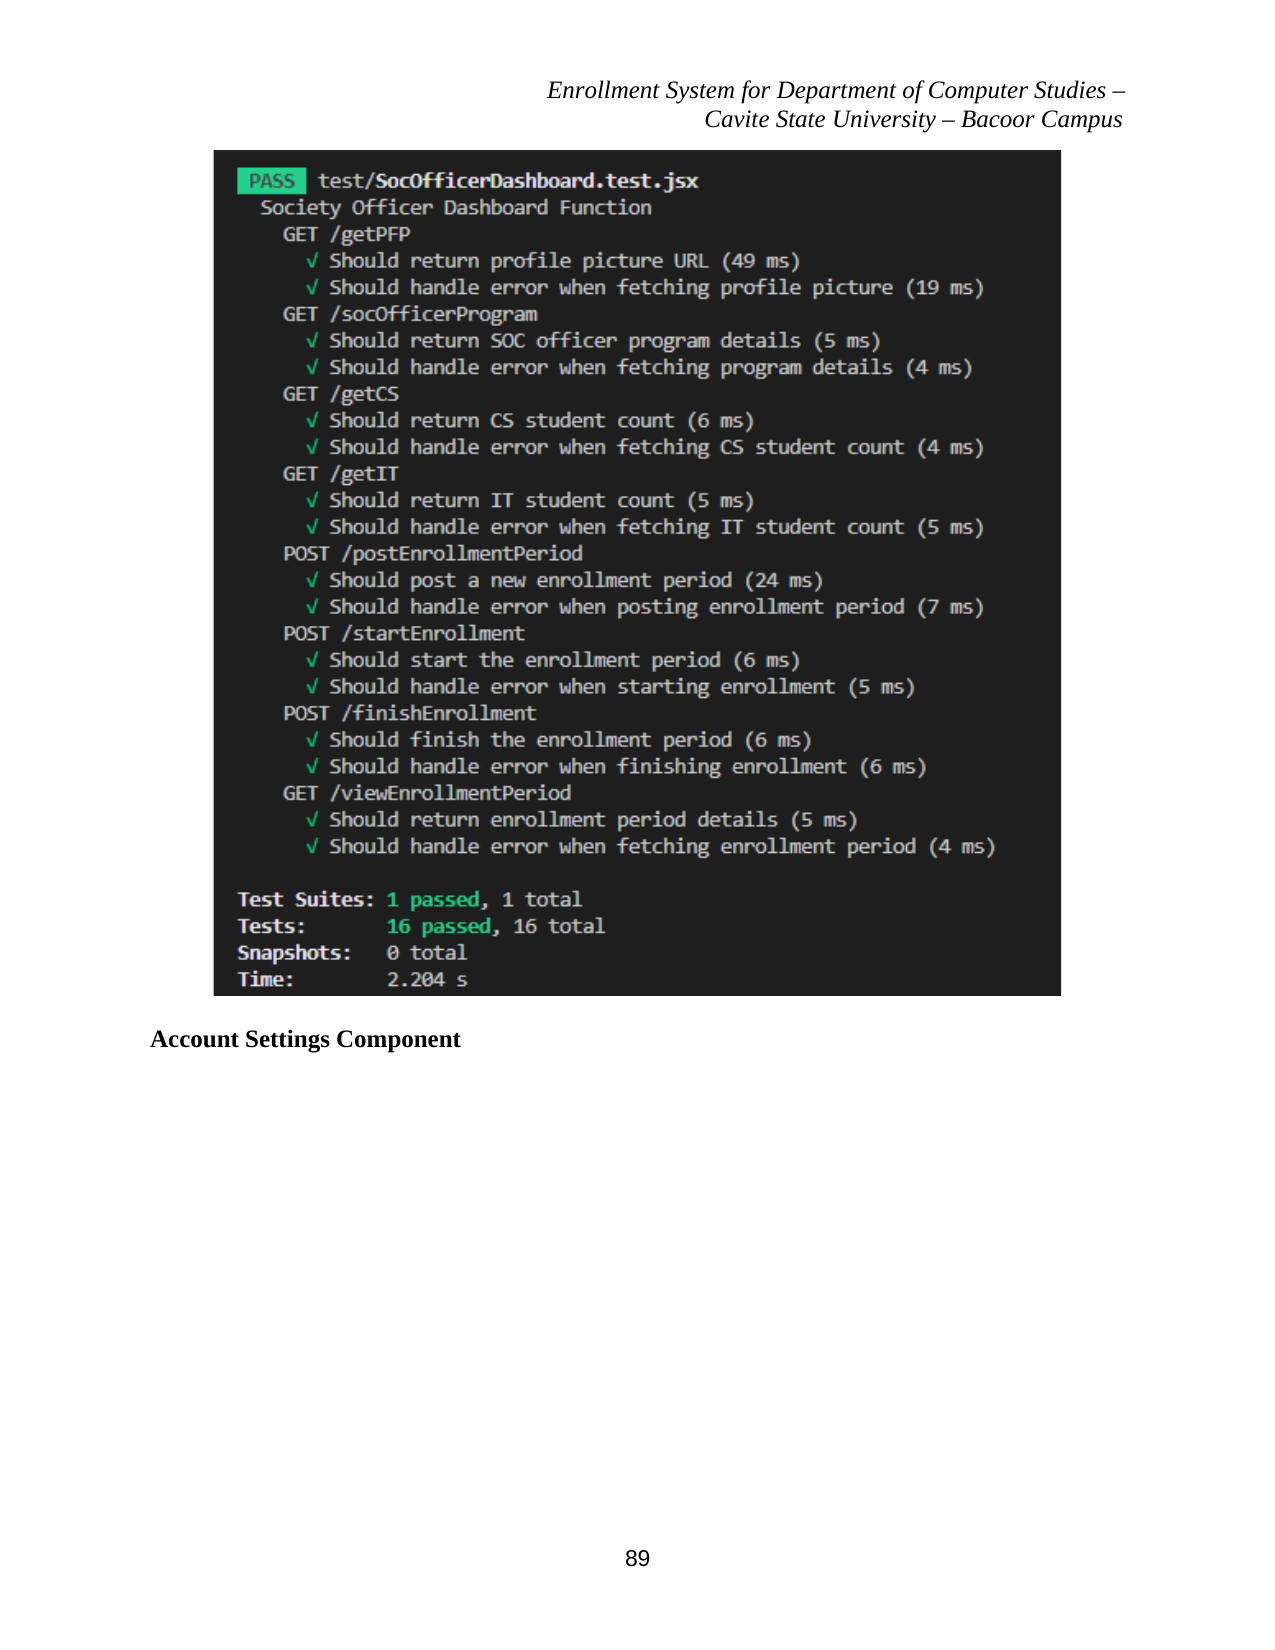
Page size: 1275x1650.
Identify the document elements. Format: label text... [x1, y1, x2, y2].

picture [213, 150, 1062, 996]
text Account Settings Component [150, 1024, 1125, 1053]
